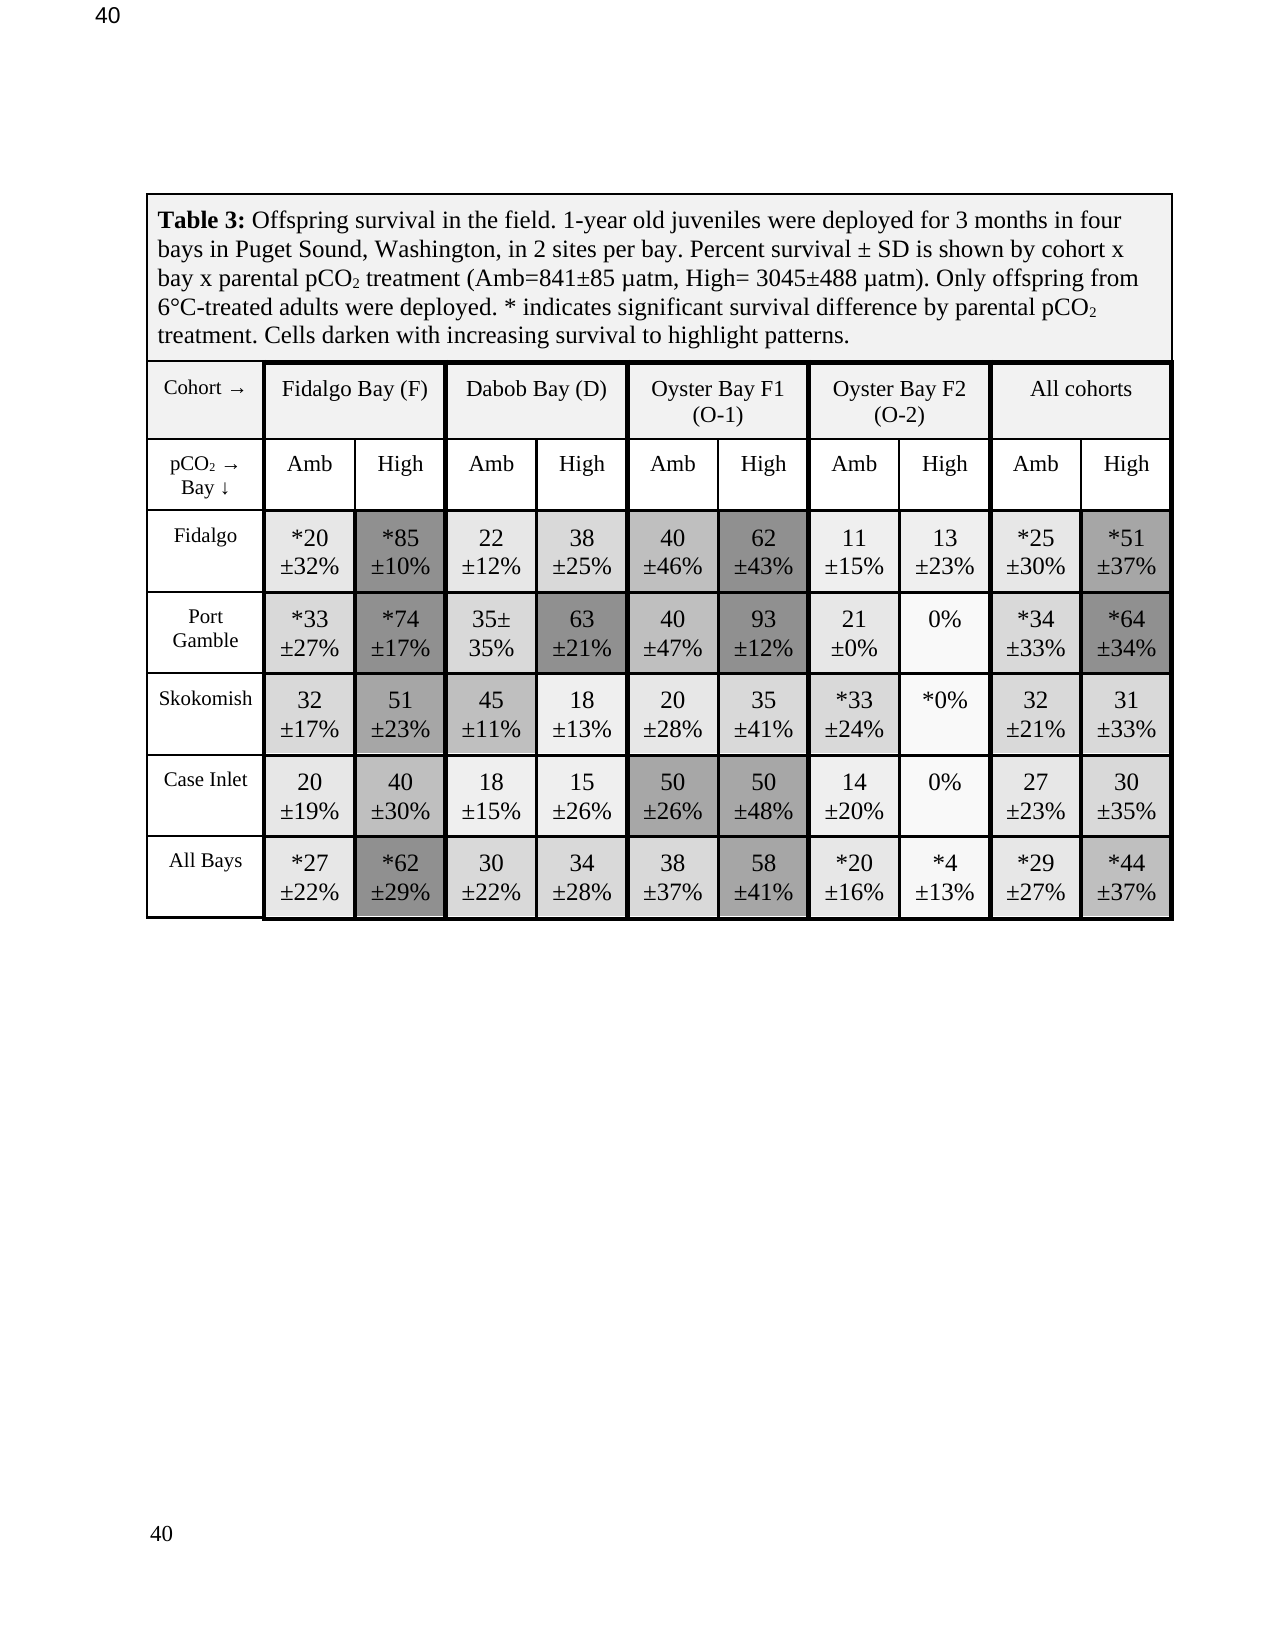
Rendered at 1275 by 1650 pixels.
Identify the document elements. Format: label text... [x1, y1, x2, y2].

table_cell Dabob Bay (D) [448, 365, 625, 438]
table_cell Amb [266, 440, 354, 509]
table_cell Skokomish [148, 674, 262, 753]
table_cell *27 ±22% [266, 838, 353, 916]
table_cell *29 ±27% [993, 838, 1079, 916]
table_cell 51 ±23% [357, 675, 443, 753]
table_cell *0% [901, 675, 988, 753]
table_cell 62 ±43% [720, 512, 806, 591]
table_cell 93 ±12% [720, 594, 806, 672]
table_cell *51 ±37% [1083, 512, 1169, 591]
table_cell *44 ±37% [1083, 838, 1169, 916]
table_cell pCO2 → Bay ↓ [148, 440, 262, 509]
table_cell Amb [448, 440, 535, 509]
table_cell 50 ±48% [720, 757, 806, 835]
table_cell Port Gamble [148, 593, 262, 672]
table_cell *74 ±17% [357, 594, 443, 672]
table_cell 40 ±47% [630, 594, 717, 672]
table_cell *62 ±29% [357, 838, 443, 916]
table_cell *33 ±27% [266, 594, 353, 672]
table_cell 13 ±23% [901, 512, 988, 591]
table_cell 20 ±19% [266, 757, 353, 835]
table_cell *25 ±30% [993, 512, 1079, 591]
table_cell High [719, 440, 806, 509]
table_cell 14 ±20% [811, 757, 898, 835]
table_cell High [538, 440, 625, 509]
table_cell 32 ±21% [993, 675, 1079, 753]
table_cell *64 ±34% [1083, 594, 1169, 672]
table_cell 40 ±46% [630, 512, 717, 591]
table_cell 50 ±26% [630, 757, 717, 835]
table_cell 34 ±28% [538, 838, 625, 916]
table_cell Oyster Bay F2 (O-2) [811, 365, 988, 438]
table_cell 20 ±28% [630, 675, 717, 753]
table_cell 21 ±0% [811, 594, 898, 672]
table_cell Oyster Bay F1 (O-1) [630, 365, 806, 438]
table_cell Amb [811, 440, 898, 509]
table_cell 31 ±33% [1083, 675, 1169, 753]
table_cell 0% [901, 594, 988, 672]
table_cell 22 ±12% [448, 512, 535, 591]
table_cell High [356, 440, 443, 509]
table_cell 45 ±11% [448, 675, 535, 753]
table_cell *20 ±32% [266, 512, 353, 591]
table_cell *33 ±24% [811, 675, 898, 753]
table_cell 58 ±41% [720, 838, 806, 916]
table_cell *20 ±16% [811, 838, 898, 916]
table_cell Fidalgo Bay (F) [266, 365, 443, 438]
table_cell Fidalgo [148, 511, 262, 591]
table_cell Case Inlet [148, 756, 262, 835]
table_cell 38 ±25% [538, 512, 625, 591]
table_cell 15 ±26% [538, 757, 625, 835]
table_cell 38 ±37% [630, 838, 717, 916]
table_cell 40 ±30% [357, 757, 443, 835]
table_cell 32 ±17% [266, 675, 353, 753]
table_cell *4 ±13% [901, 838, 988, 916]
table_cell *85 ±10% [357, 512, 443, 591]
table_cell 63 ±21% [538, 594, 625, 672]
table_cell 11 ±15% [811, 512, 898, 591]
table_cell Amb [993, 440, 1080, 509]
table_cell 0% [901, 757, 988, 835]
table_cell *34 ±33% [993, 594, 1079, 672]
table_cell 30 ±22% [448, 838, 535, 916]
table_cell High [900, 440, 988, 509]
table_cell 35 ±41% [720, 675, 806, 753]
table_cell All cohorts [993, 365, 1169, 438]
table_header Table 3: Offspring survival in the field. 1-year old juveniles were deployed for 3 months in four bays in Puget Sound, Washington, in 2 sites per bay. Percent survival ± SD is shown by cohort x bay x parental pCO2 treatment (Amb=841±85 µatm, High= 3045±488 µatm). Only offspring from 6°C-treated adults were deployed. * indicates significant survival difference by parental pCO2 treatment. Cells darken with increasing survival to highlight patterns. [148, 195, 1171, 360]
table_cell Cohort → [148, 362, 262, 438]
table_cell 35± 35% [448, 594, 535, 672]
table_cell 30 ±35% [1083, 757, 1169, 835]
table_cell 27 ±23% [993, 757, 1079, 835]
table_cell 18 ±15% [448, 757, 535, 835]
table_cell All Bays [148, 837, 262, 916]
table_cell High [1082, 440, 1169, 509]
table_cell Amb [630, 440, 717, 509]
table_cell 18 ±13% [538, 675, 625, 753]
